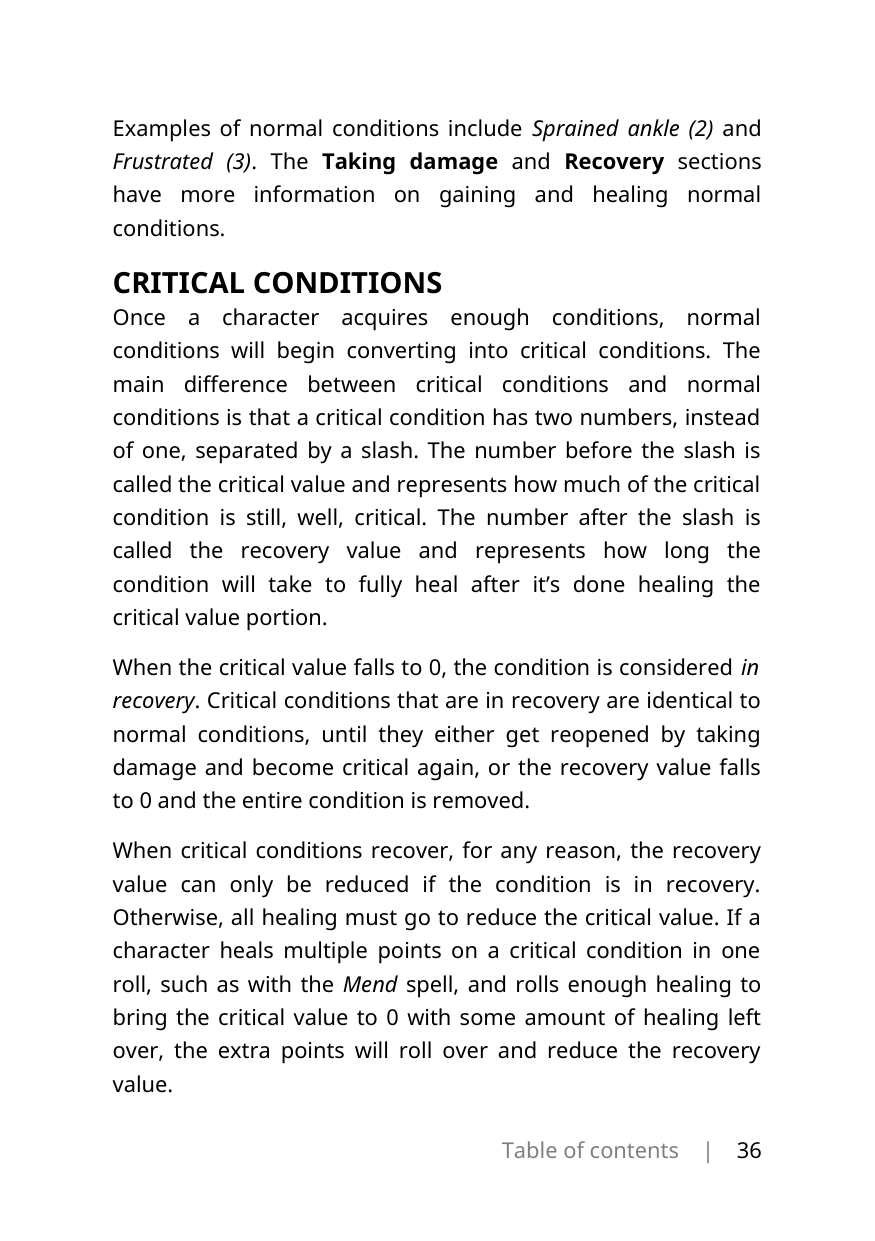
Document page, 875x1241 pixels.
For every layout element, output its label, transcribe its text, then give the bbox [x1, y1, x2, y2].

text Once a character acquires enough conditions, normal conditions will begin converting into critical conditions. The main difference between critical conditions and normal conditions is that a critical condition has two numbers, instead of one, separated by a slash. The number before the slash is called the critical value and represents how much of the critical condition is still, well, critical. The number after the slash is called the recovery value and represents how long the condition will take to fully heal after it’s done healing the critical value portion. [112, 302, 762, 632]
text When critical conditions recover, for any reason, the recovery value can only be reduced if the condition is in recovery. Otherwise, all healing must go to reduce the critical value. If a character heals multiple points on a critical condition in one roll, such as with the Mend spell, and rolls enough healing to bring the critical value to 0 with some amount of healing left over, the extra points will roll over and reduce the recovery value. [112, 836, 762, 1099]
text Examples of normal conditions include Sprained ankle (2) and Frustrated (3). The Taking damage and Recovery sections have more information on gaining and healing normal conditions. [112, 112, 762, 242]
text When the critical value falls to 0, the condition is considered in recovery. Critical conditions that are in recovery are identical to normal conditions, until they either get reopened by taking damage and become critical again, or the recovery value falls to 0 and the entire condition is removed. [112, 652, 762, 815]
subtitle Critical conditions [112, 262, 762, 302]
